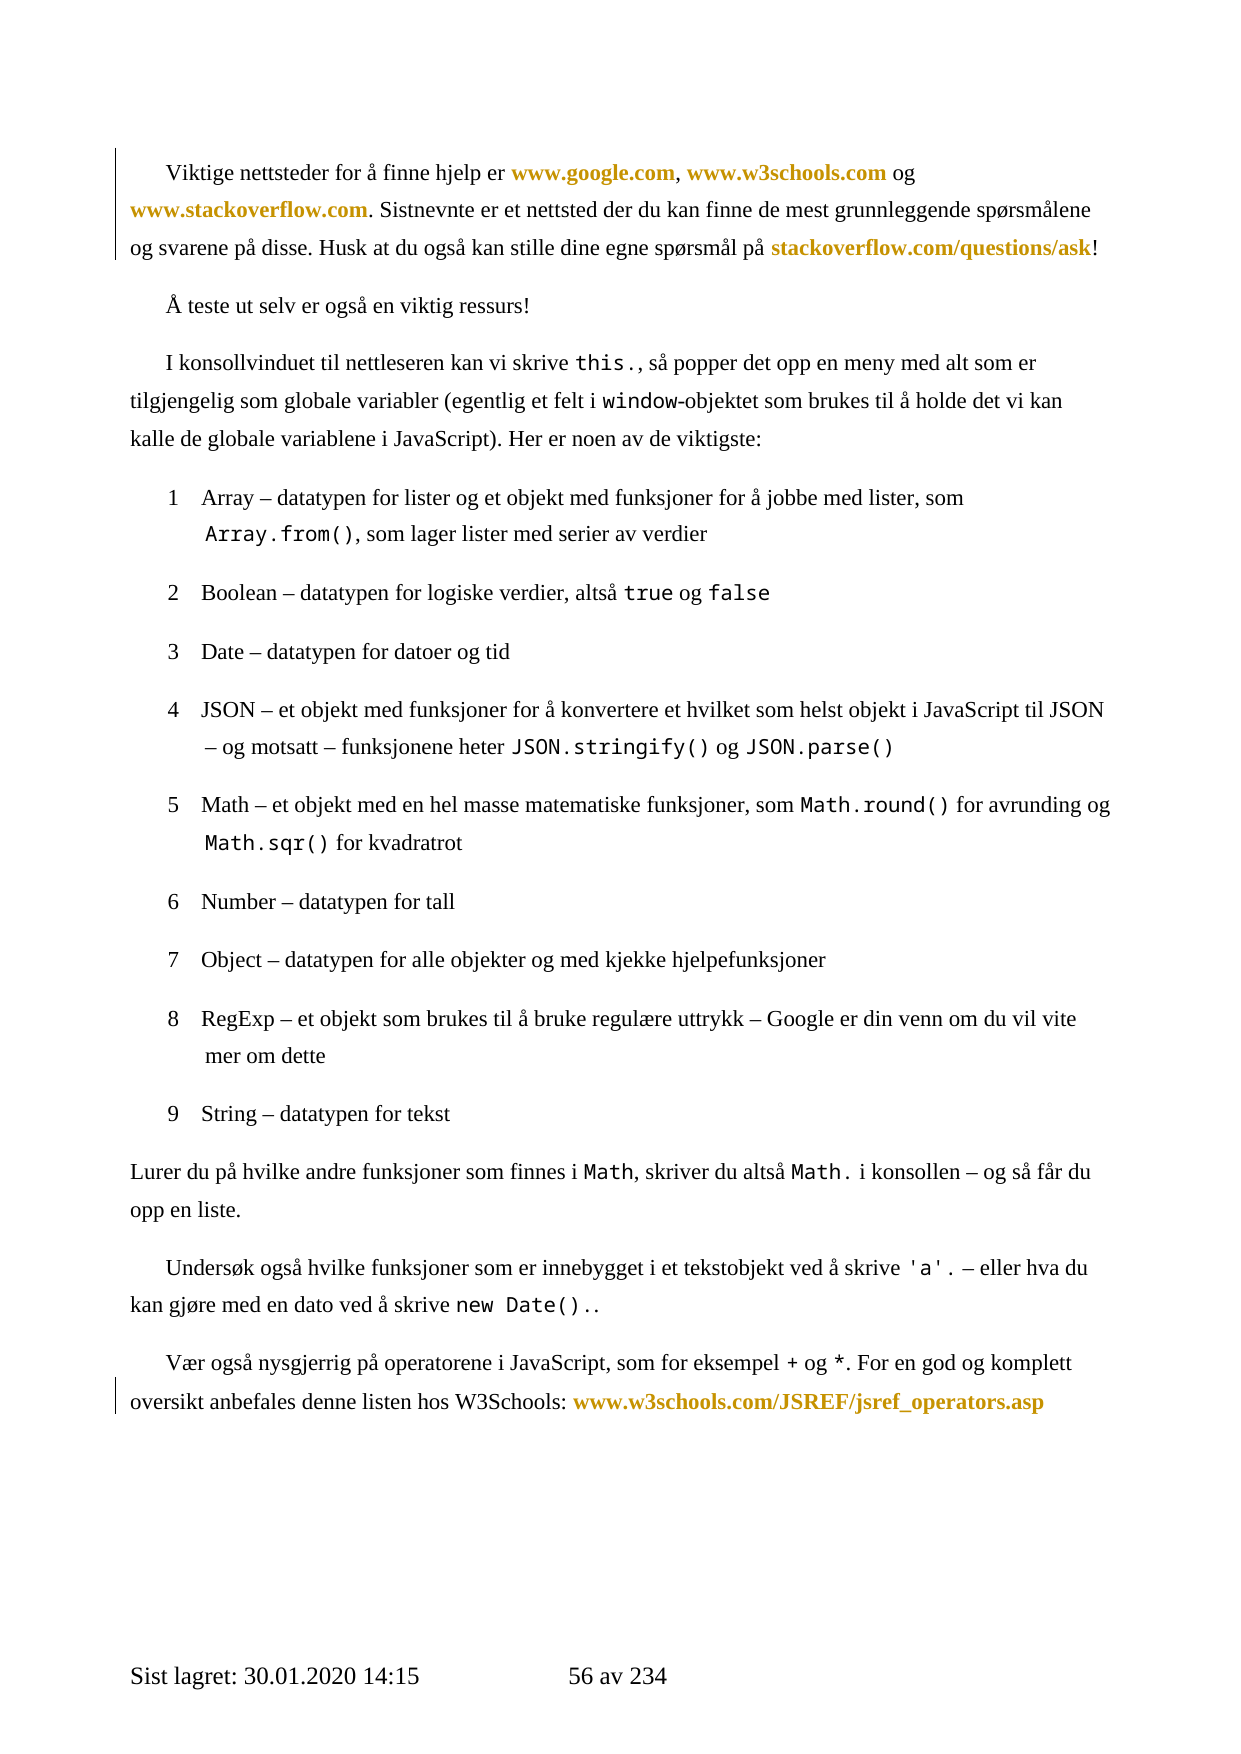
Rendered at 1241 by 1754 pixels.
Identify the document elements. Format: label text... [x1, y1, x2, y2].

text 9 String – datatypen for tekst [167, 1089, 1110, 1127]
text Lurer du på hvilke andre funksjoner som finnes i Math, skriver du altså Math. i konsollen – og så får du opp en liste. [130, 1148, 1110, 1223]
text Å teste ut selv er også en viktig ressurs! [130, 281, 1110, 318]
text 5 Math – et objekt med en hel masse matematiske funksjoner, som Math.round() for avrunding og Math.sqr() for kvadratrot [167, 781, 1110, 856]
text Viktige nettsteder for å finne hjelp er www.google.com, www.w3schools.com og www.stackoverflow.com. Sistnevnte er et nettsted der du kan finne de mest grunnleggende spørsmålene og svarene på disse. Husk at du også kan stille dine egne spørsmål på stackoverflow.com/questions/ask! [130, 148, 1110, 260]
text 1 Array – datatypen for lister og et objekt med funksjoner for å jobbe med lister, som Array.from(), som lager lister med serier av verdier [167, 473, 1110, 548]
text 4 JSON – et objekt med funksjoner for å konvertere et hvilket som helst objekt i JavaScript til JSON – og motsatt – funksjonene heter JSON.stringify() og JSON.parse() [167, 685, 1110, 760]
text 3 Date – datatypen for datoer og tid [167, 627, 1110, 664]
text 6 Number – datatypen for tall [167, 877, 1110, 914]
text Undersøk også hvilke funksjoner som er innebygget i et tekstobjekt ved å skrive 'a'. – eller hva du kan gjøre med en dato ved å skrive new Date().. [130, 1243, 1110, 1318]
text 8 RegExp – et objekt som brukes til å bruke regulære uttrykk – Google er din venn om du vil vite mer om dette [167, 993, 1110, 1068]
text 7 Object – datatypen for alle objekter og med kjekke hjelpefunksjoner [167, 935, 1110, 973]
text Vær også nysgjerrig på operatorene i JavaScript, som for eksempel + og *. For en god og komplett oversikt anbefales denne listen hos W3Schools: www.w3schools.com/JSREF/jsref_operators.asp [130, 1339, 1110, 1414]
text I konsollvinduet til nettleseren kan vi skrive this., så popper det opp en meny med alt som er tilgjengelig som globale variabler (egentlig et felt i window-objektet som brukes til å holde det vi kan kalle de globale variablene i JavaScript). Her er noen av de viktigste: [130, 339, 1110, 452]
text 2 Boolean – datatypen for logiske verdier, altså true og false [167, 568, 1110, 606]
